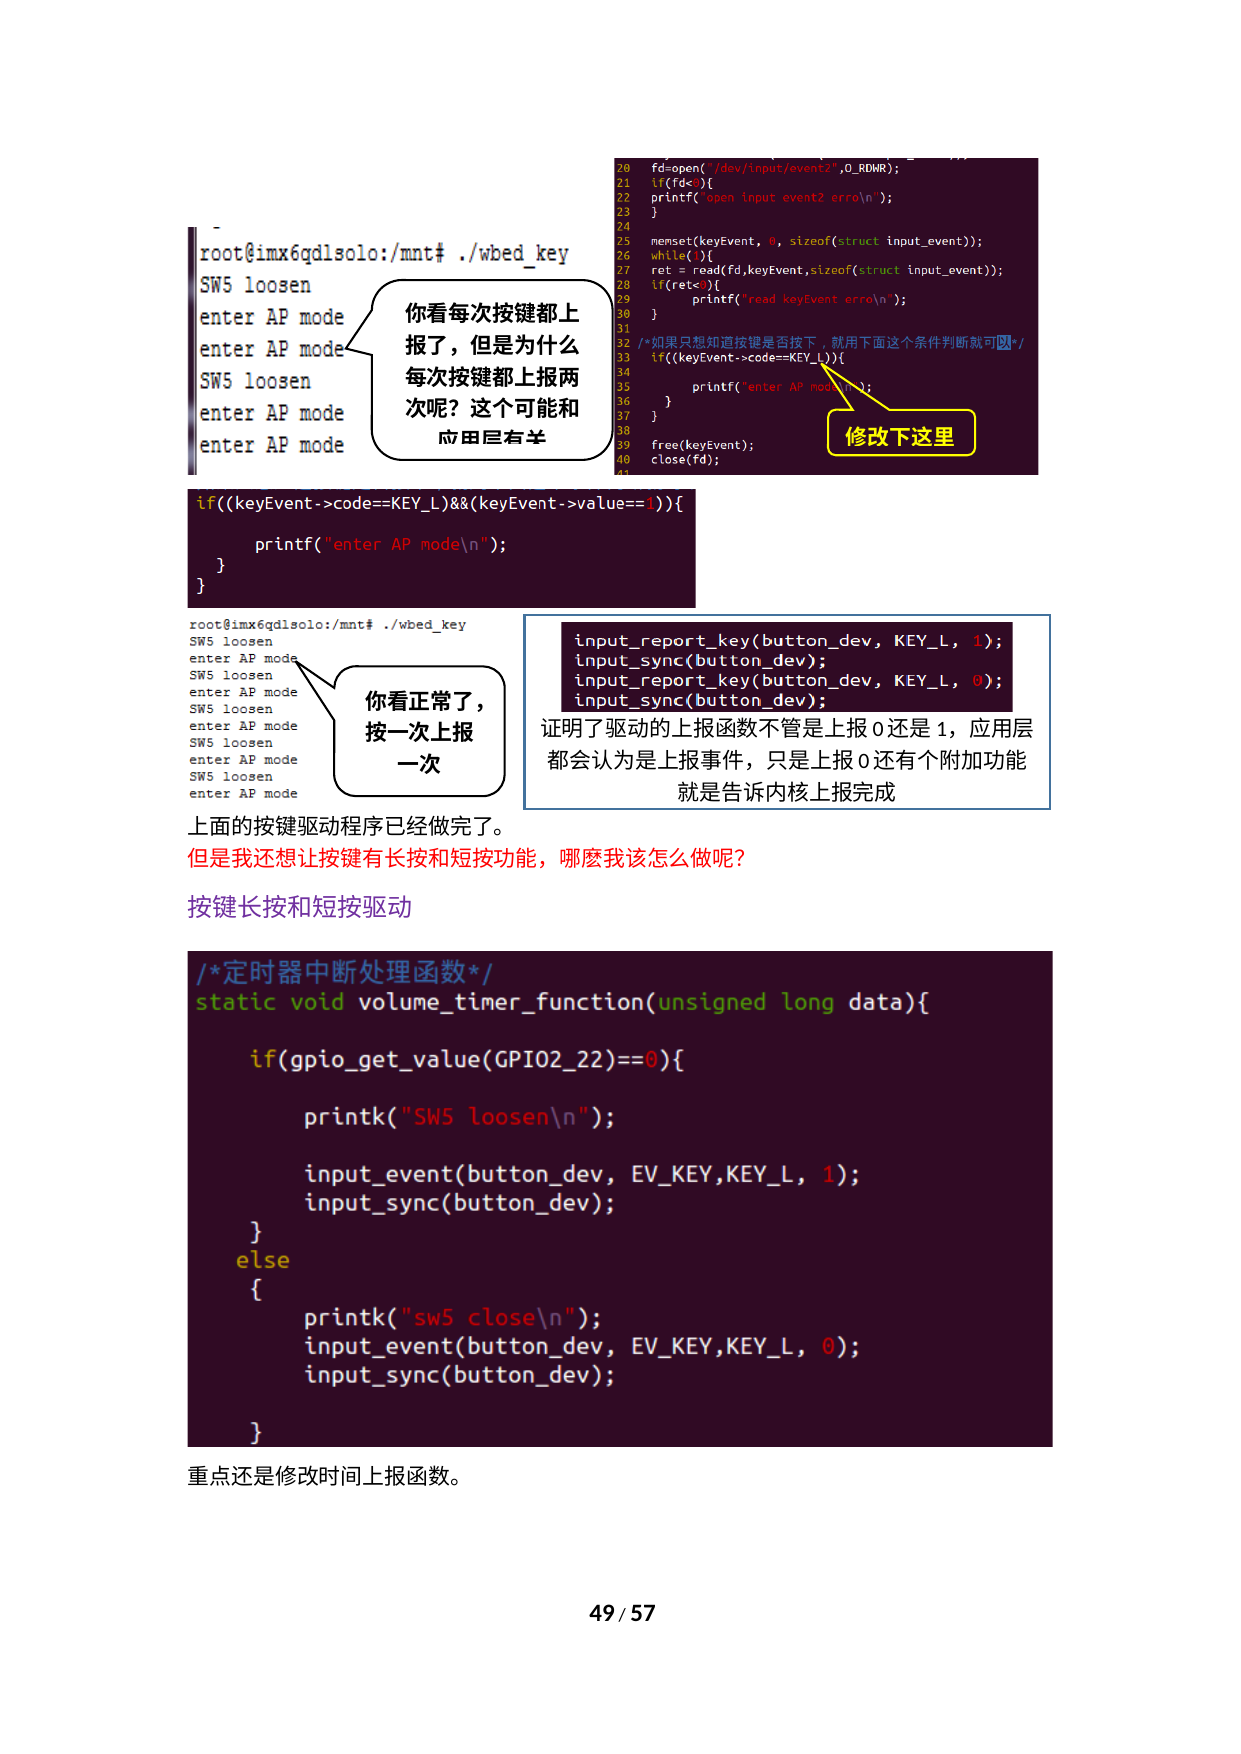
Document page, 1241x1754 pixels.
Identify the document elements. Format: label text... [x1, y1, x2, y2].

text 重点还是修改时间上报函数。 [187, 1458, 1053, 1491]
picture [187, 489, 696, 608]
text 但是我还想让按键有长按和短按功能，哪麽我该怎么做呢？ [187, 841, 1053, 873]
text 上面的按键驱动程序已经做完了。 [187, 808, 1053, 841]
picture [187, 158, 1039, 475]
picture [187, 617, 485, 806]
picture [302, 668, 485, 795]
text 按键长按和短按驱动 [187, 873, 1053, 938]
picture [561, 622, 1013, 712]
picture [187, 951, 1053, 1447]
